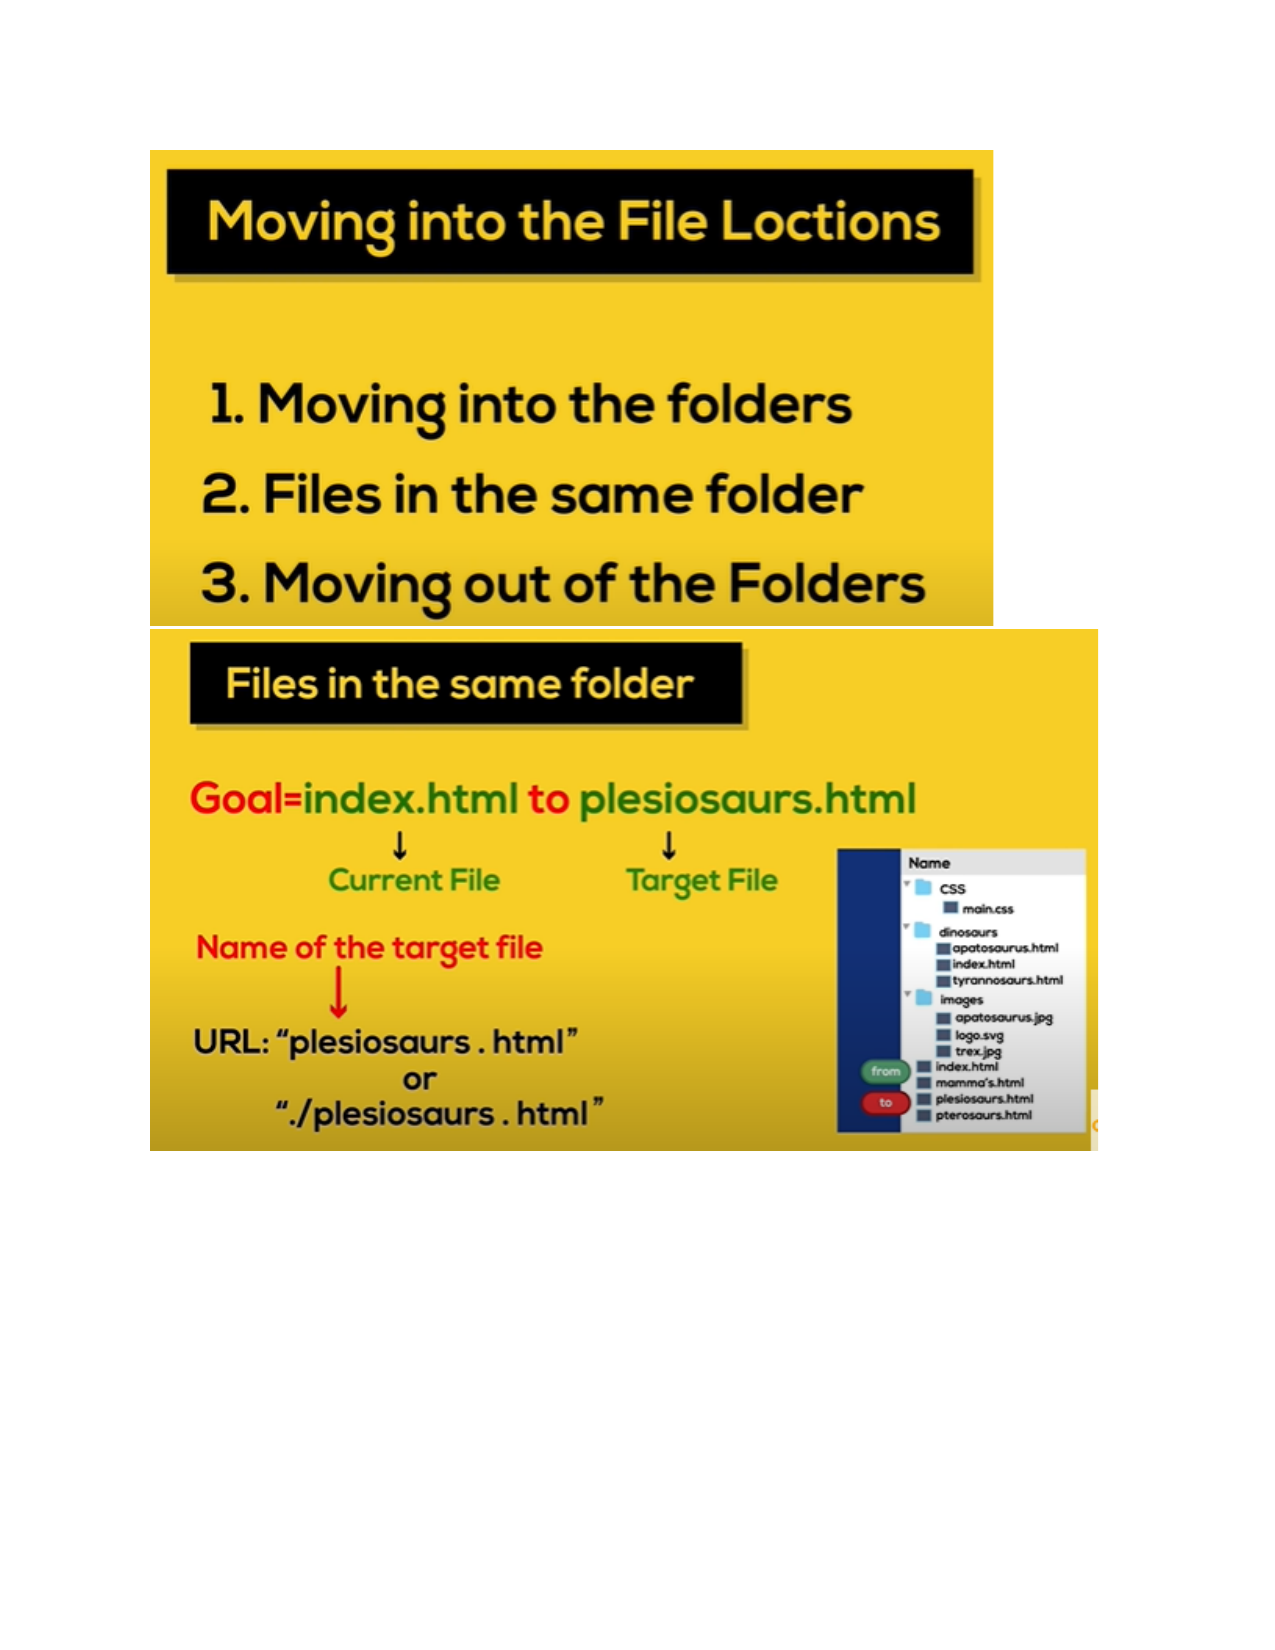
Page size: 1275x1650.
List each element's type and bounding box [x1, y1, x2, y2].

picture [150, 150, 994, 626]
picture [150, 629, 1099, 1151]
